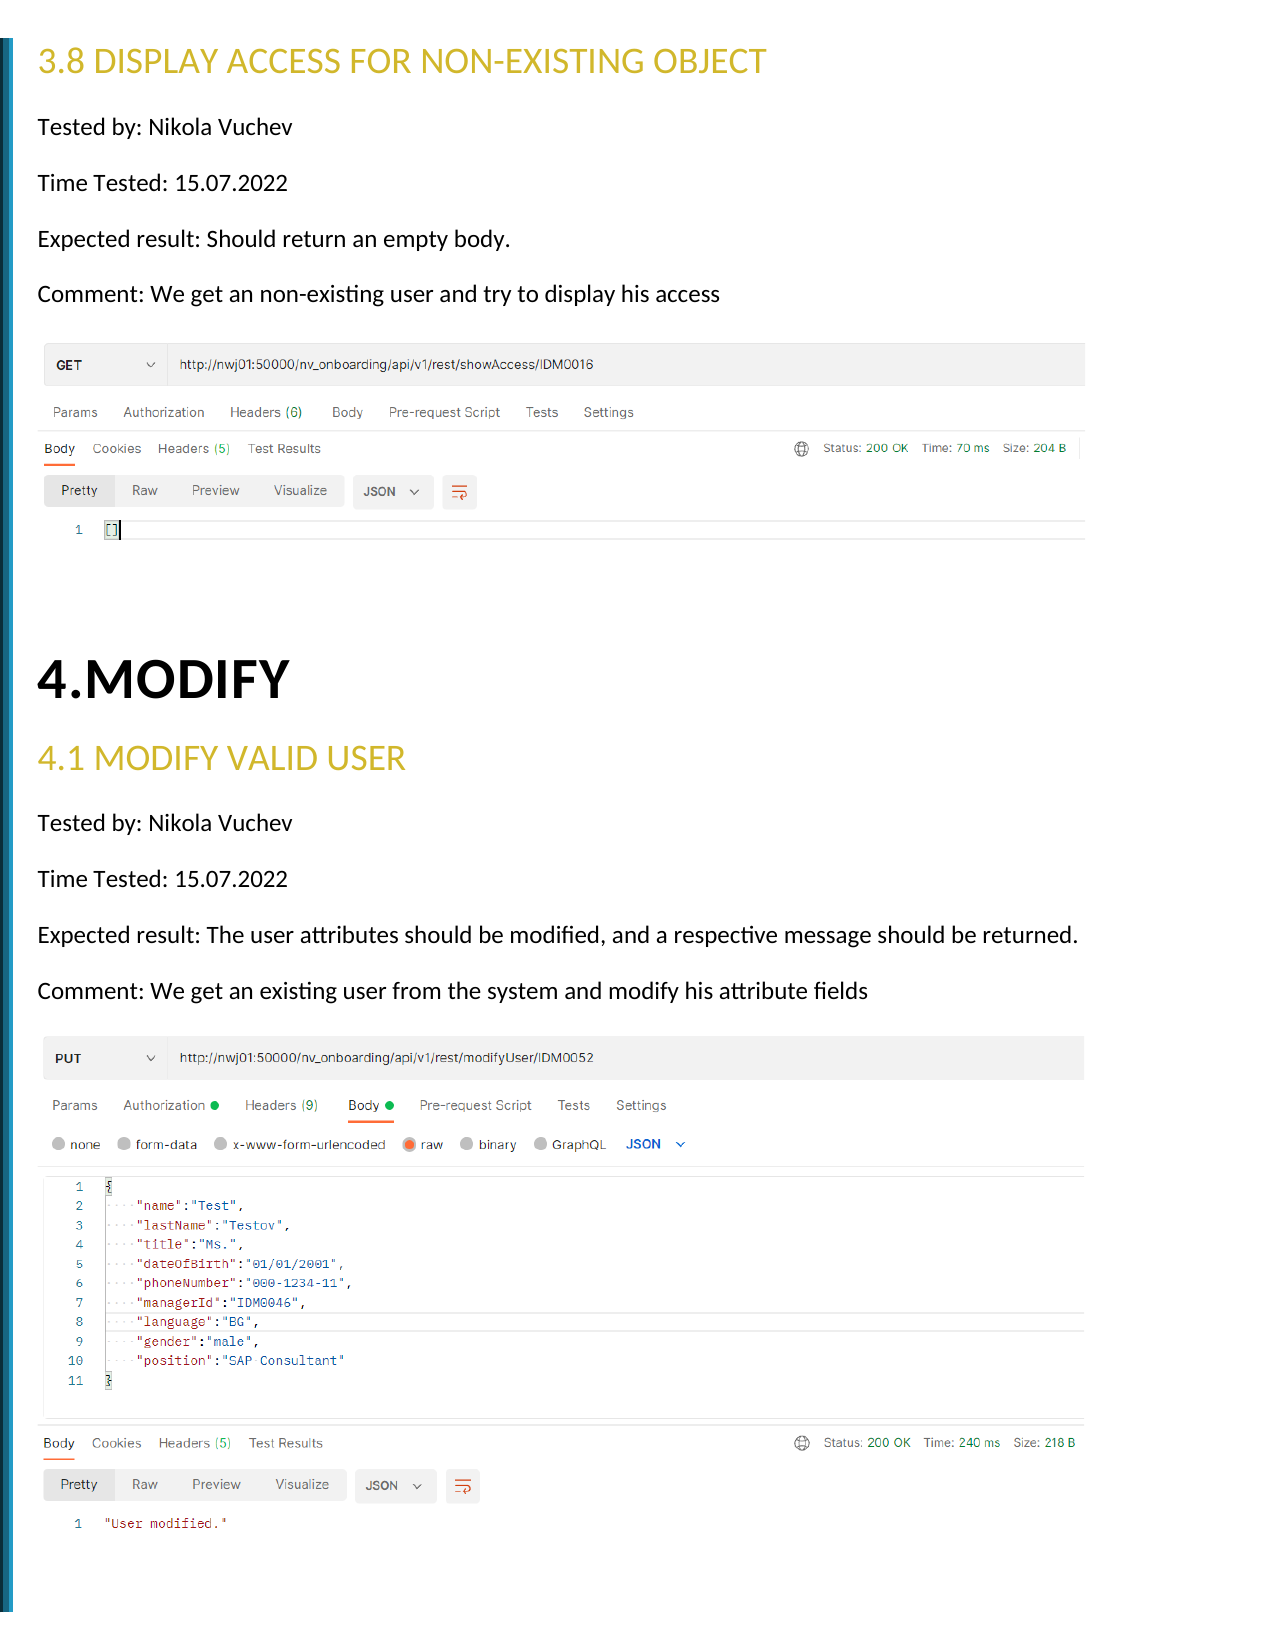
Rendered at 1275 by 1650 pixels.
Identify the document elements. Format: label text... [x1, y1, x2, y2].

picture [37, 1030, 1085, 1541]
text Comment: We get an existing user from the system and modify his attribute fields [37, 975, 1237, 1005]
subtitle 4.Modify [37, 642, 1237, 713]
text Expected result: The user attributes should be modified, and a respective message should be returned. [37, 919, 1237, 949]
subtitle 4.1 Modify valid user [37, 734, 1237, 780]
text Expected result: Should return an empty body. [37, 223, 1237, 253]
subtitle 3.8 Display access for non-existing object [37, 37, 1237, 83]
text Tested by: Nikola Vuchev [37, 807, 1237, 838]
text Time Tested: 15.07.2022 [37, 863, 1237, 894]
text Tested by: Nikola Vuchev [37, 111, 1237, 142]
picture [37, 334, 1085, 561]
text Time Tested: 15.07.2022 [37, 167, 1237, 197]
text Comment: We get an non-existing user and try to display his access [37, 278, 1237, 309]
